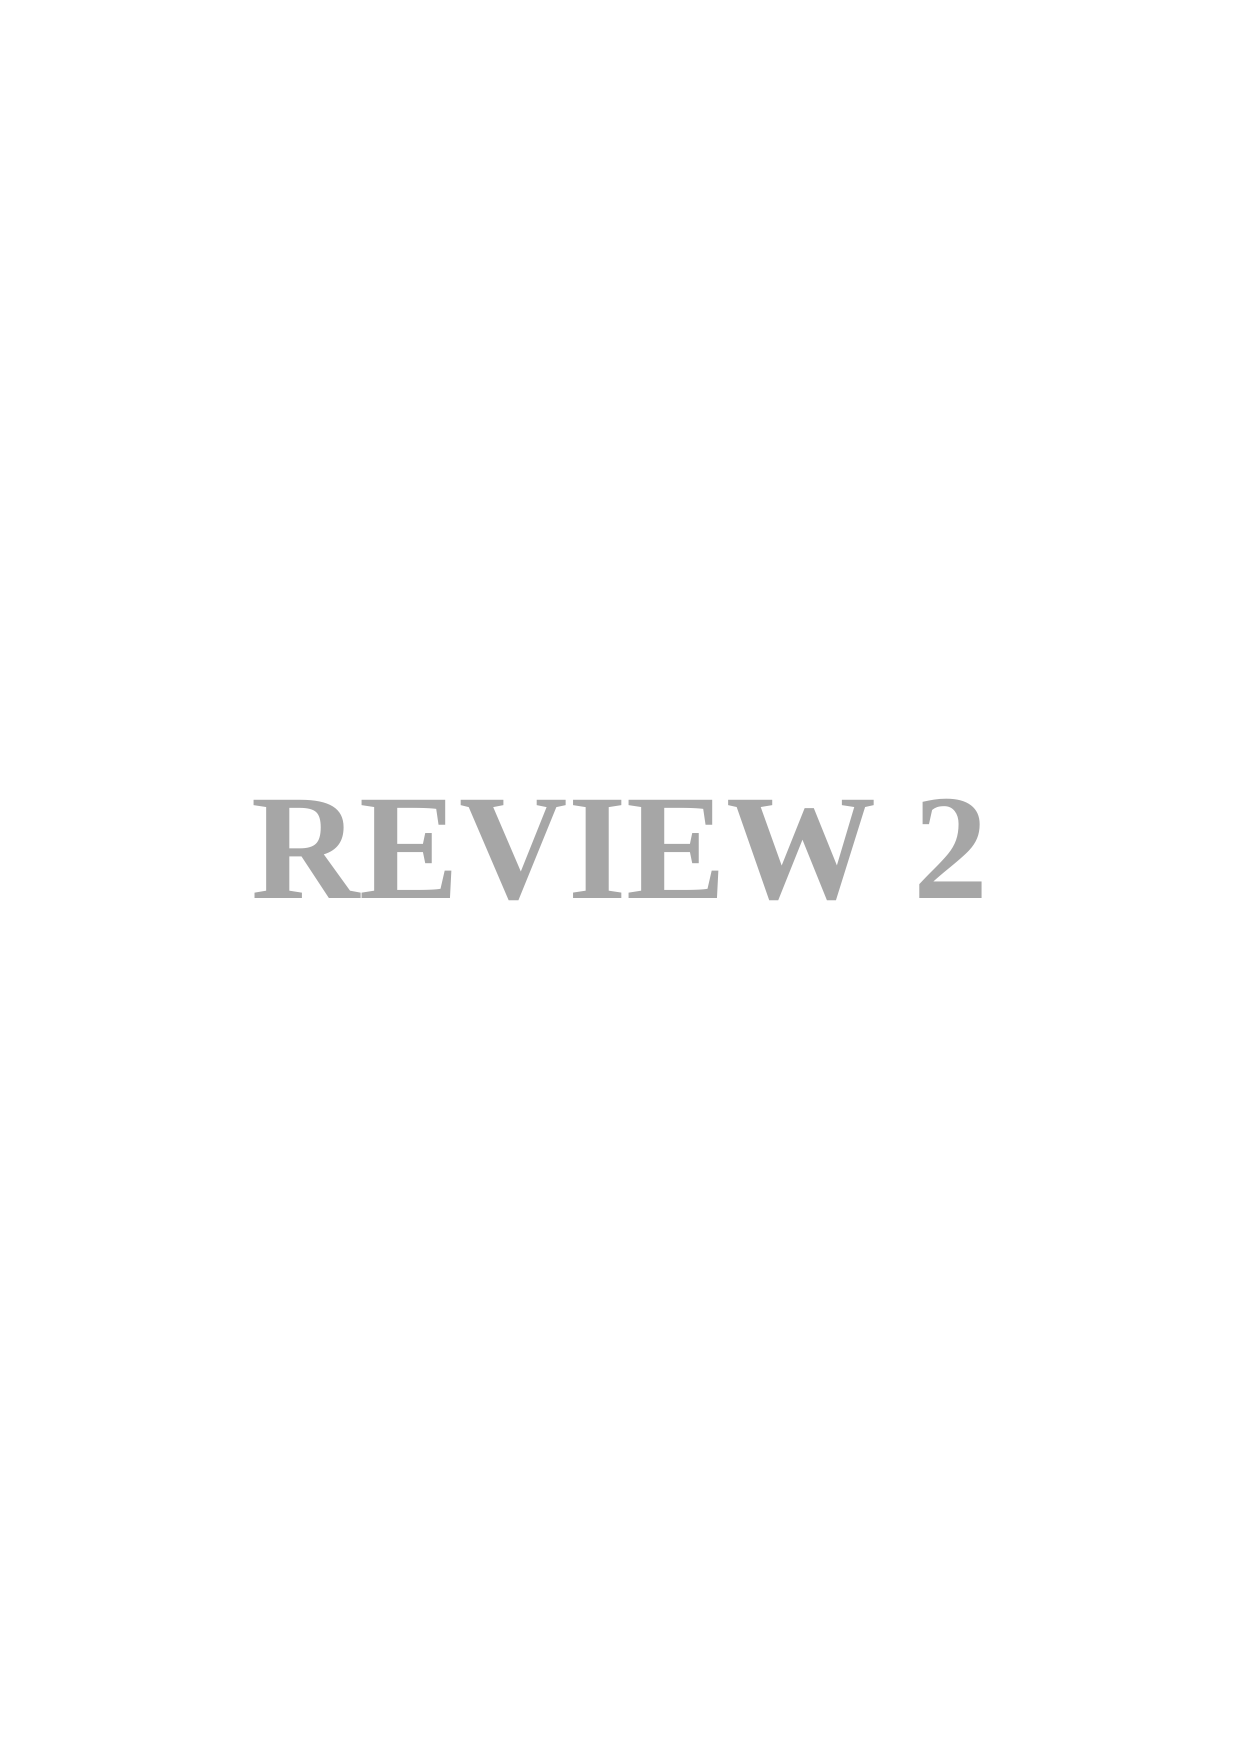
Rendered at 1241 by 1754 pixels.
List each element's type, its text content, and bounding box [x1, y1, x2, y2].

text REVIEW 2 [150, 759, 1090, 931]
